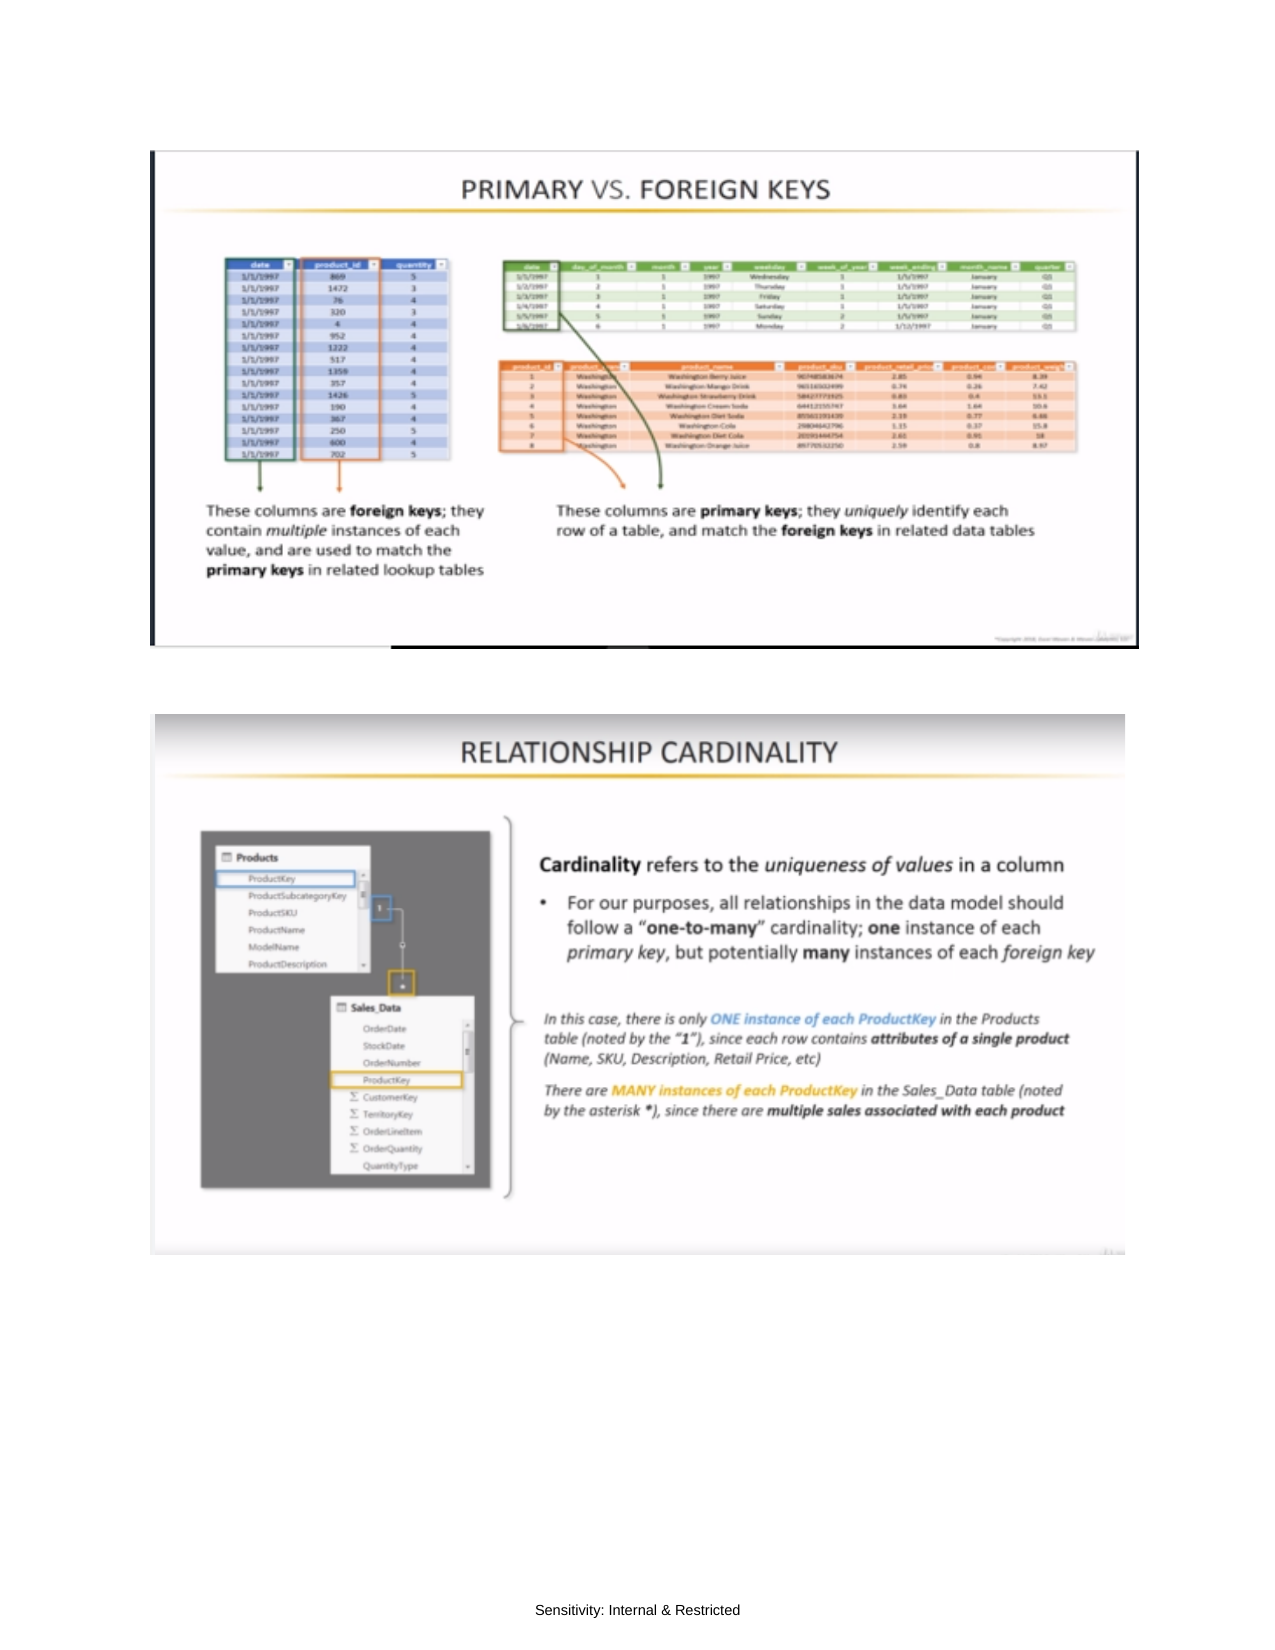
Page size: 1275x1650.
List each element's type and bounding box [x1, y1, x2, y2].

picture [150, 150, 1139, 649]
picture [150, 714, 1125, 1255]
